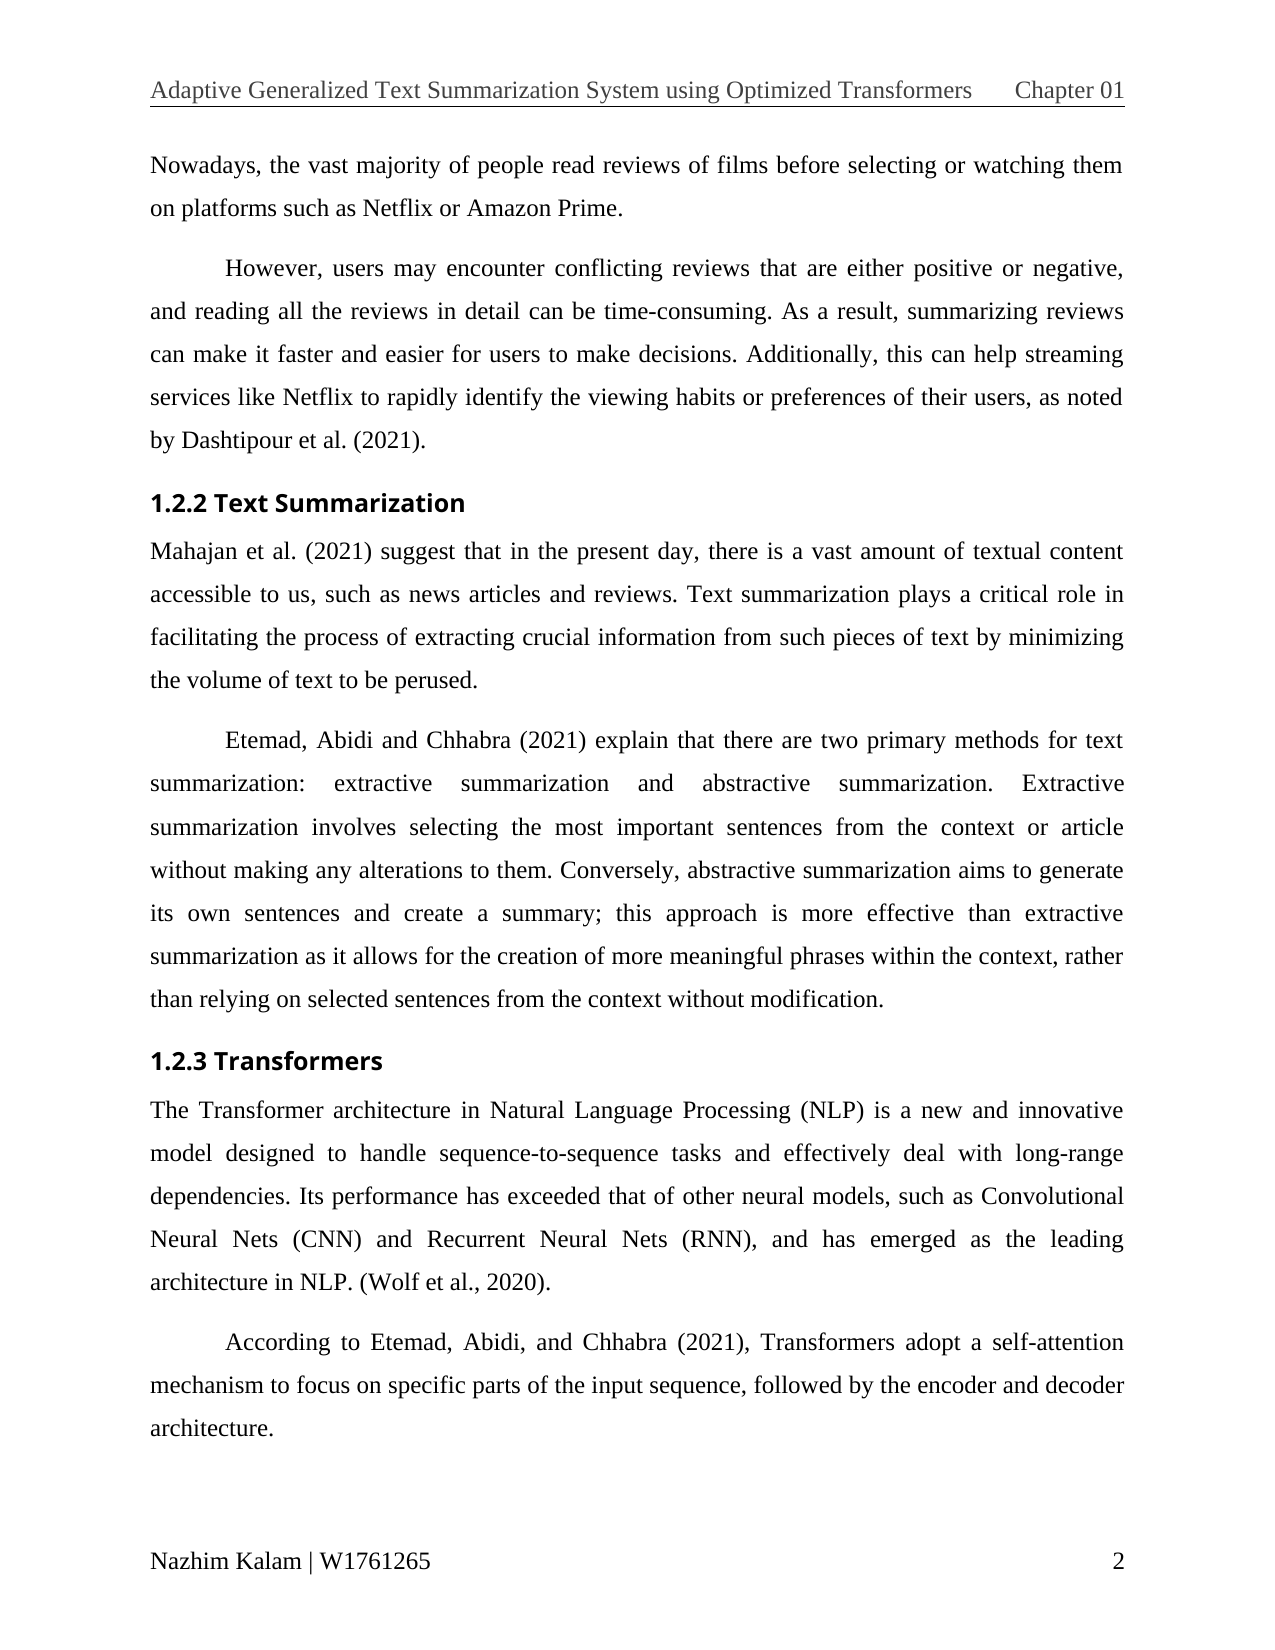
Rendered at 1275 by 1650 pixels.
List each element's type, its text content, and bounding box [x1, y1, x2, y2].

subtitle 1.2.2 Text Summarization [150, 485, 1125, 519]
text The Transformer architecture in Natural Language Processing (NLP) is a new and innovative model designed to handle sequence-to-sequence tasks and effectively deal with long-range dependencies. Its performance has exceeded that of other neural models, such as Convolutional Neural Nets (CNN) and Recurrent Neural Nets (RNN), and has emerged as the leading architecture in NLP. (Wolf et al., 2020). [150, 1095, 1125, 1296]
text However, users may encounter conflicting reviews that are either positive or negative, and reading all the reviews in detail can be time-consuming. As a result, summarizing reviews can make it faster and easier for users to make decisions. Additionally, this can help streaming services like Netflix to rapidly identify the viewing habits or preferences of their users, as noted by Dashtipour et al. (2021). [150, 253, 1125, 454]
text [150, 150, 1125, 222]
text Mahajan et al. (2021) suggest that in the present day, there is a vast amount of textual content accessible to us, such as news articles and reviews. Text summarization plays a critical role in facilitating the process of extracting crucial information from such pieces of text by minimizing the volume of text to be perused. [150, 536, 1125, 694]
text Etemad, Abidi and Chhabra (2021) explain that there are two primary methods for text summarization: extractive summarization and abstractive summarization. Extractive summarization involves selecting the most important sentences from the context or article without making any alterations to them. Conversely, abstractive summarization aims to generate its own sentences and create a summary; this approach is more effective than extractive summarization as it allows for the creation of more meaningful phrases within the context, rather than relying on selected sentences from the context without modification. [150, 725, 1125, 1013]
text 1.2.3 Transformers [150, 1044, 1125, 1078]
text According to Etemad, Abidi, and Chhabra (2021), Transformers adopt a self-attention mechanism to focus on specific parts of the input sequence, followed by the encoder and decoder architecture. [150, 1327, 1125, 1442]
